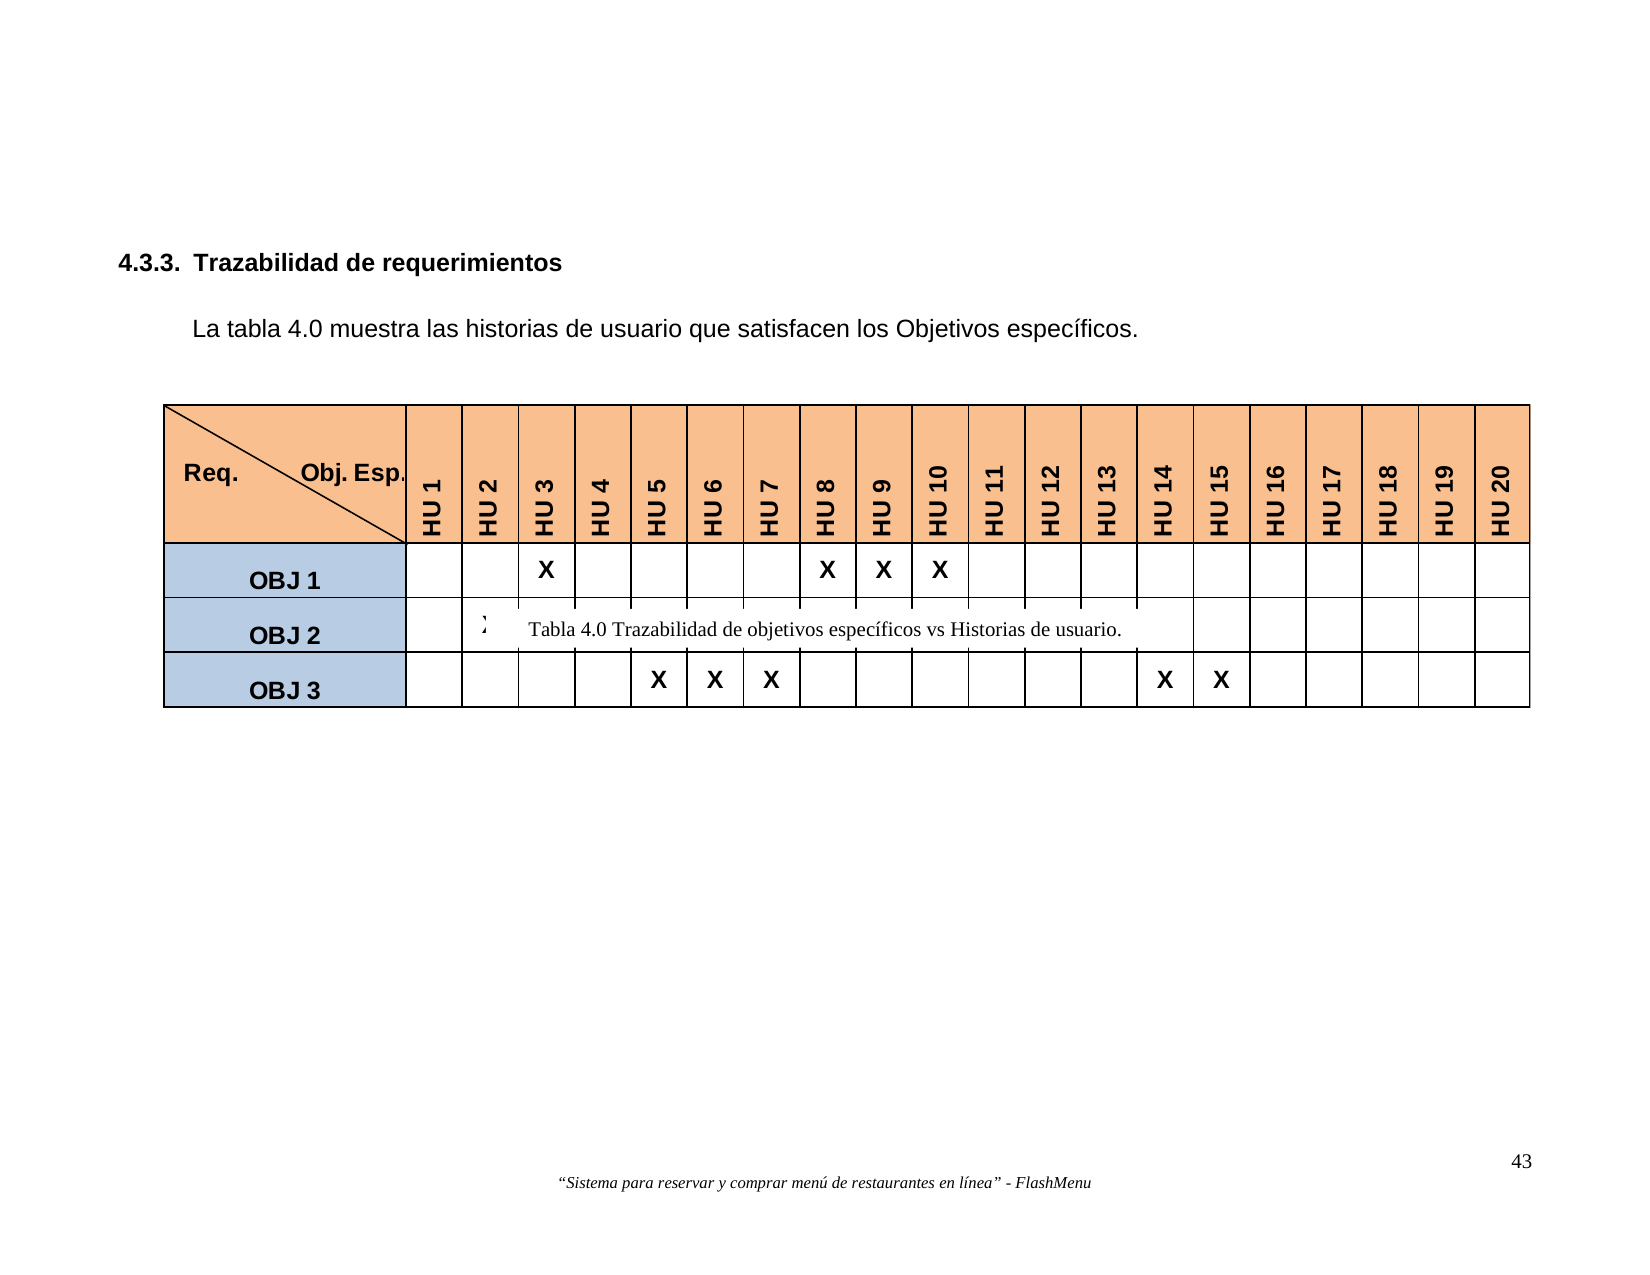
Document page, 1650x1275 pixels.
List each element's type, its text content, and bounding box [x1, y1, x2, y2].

list Trazabilidad de requerimientos [118, 247, 1532, 276]
text La tabla 4.0 muestra las historias de usuario que satisfacen los Objetivos específicos. [192, 313, 1532, 342]
